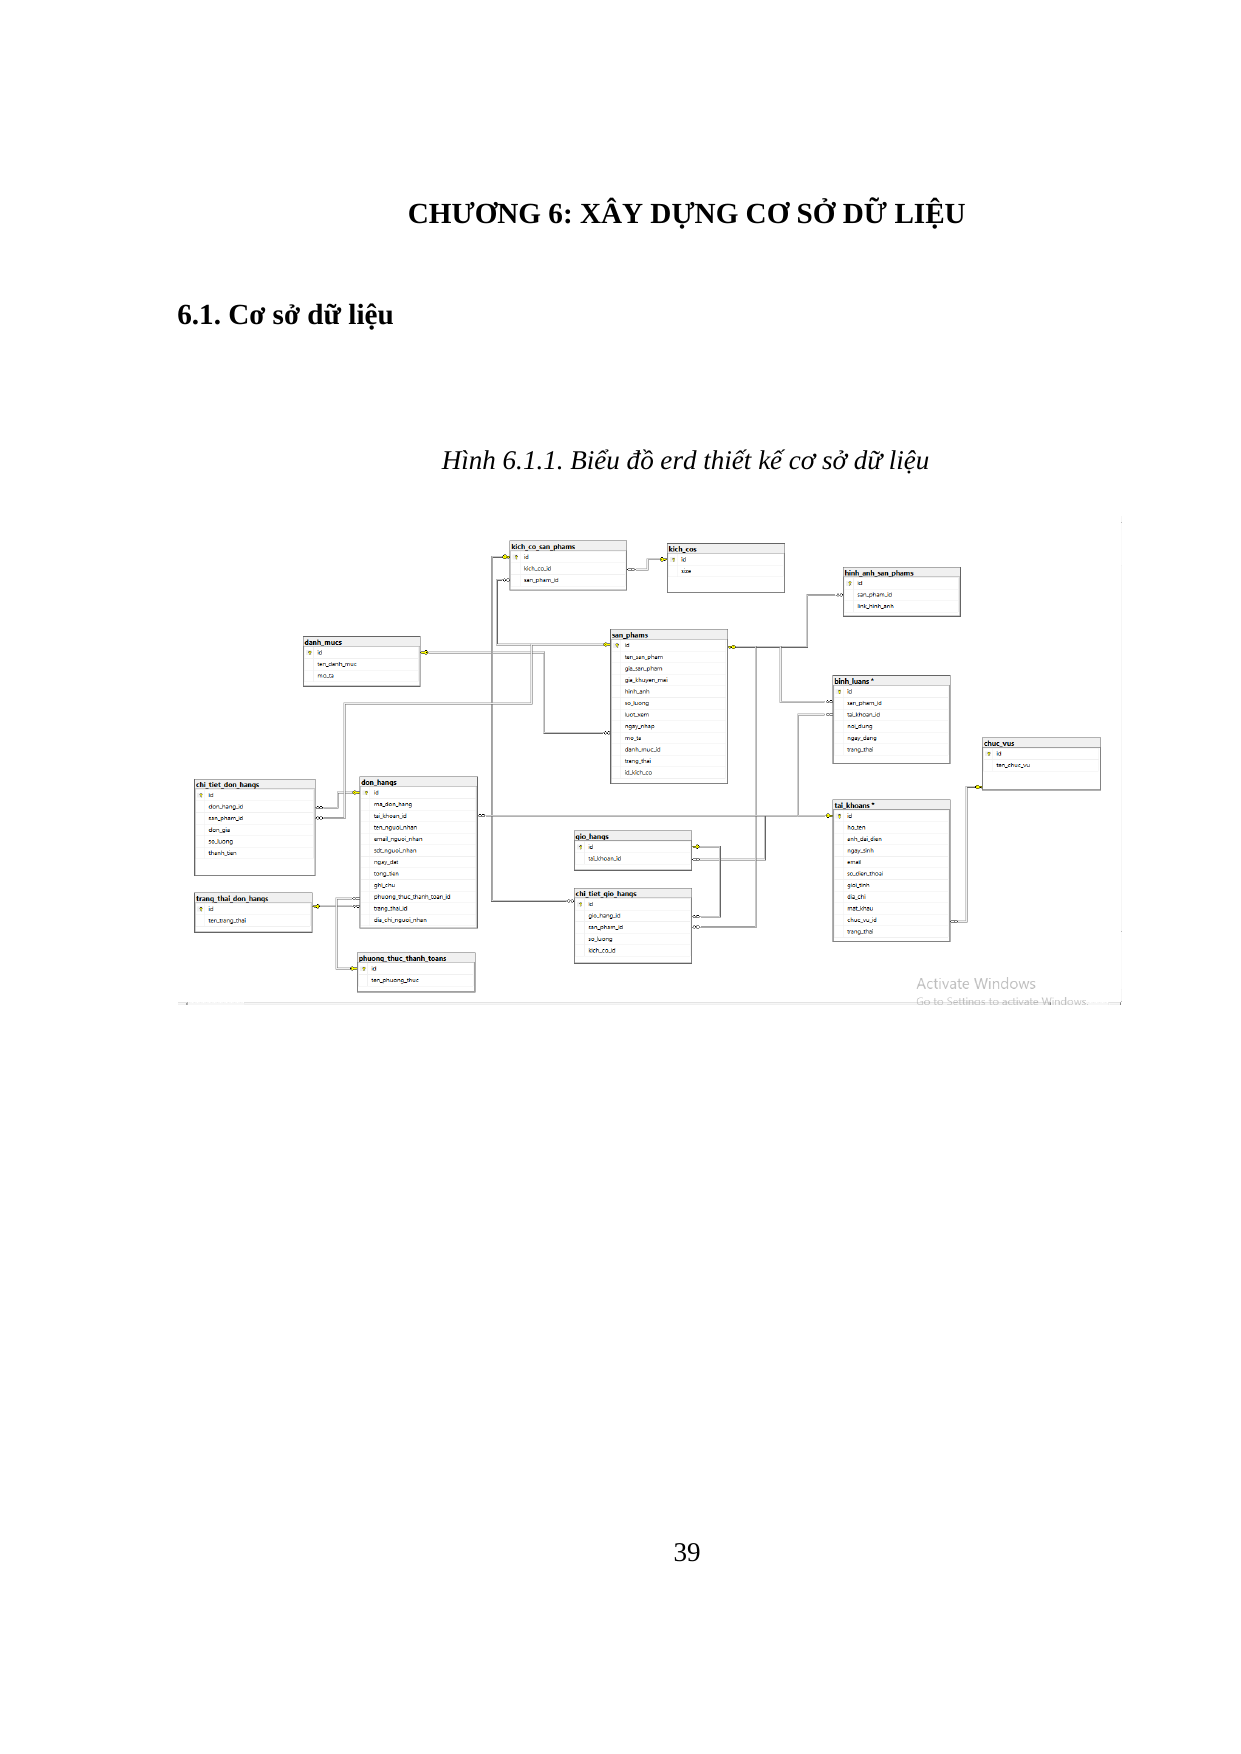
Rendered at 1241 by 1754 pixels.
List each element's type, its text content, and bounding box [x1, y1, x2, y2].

picture [178, 516, 1122, 1005]
subtitle 6.1. Cơ sở dữ liệu [177, 297, 1122, 331]
subtitle CHƯƠNG 6: XÂY DỰNG CƠ SỞ DỮ LIỆU [177, 197, 1122, 230]
subtitle Hình 6.1.1. Biểu đồ erd thiết kế cơ sở dữ liệu [177, 444, 1122, 475]
